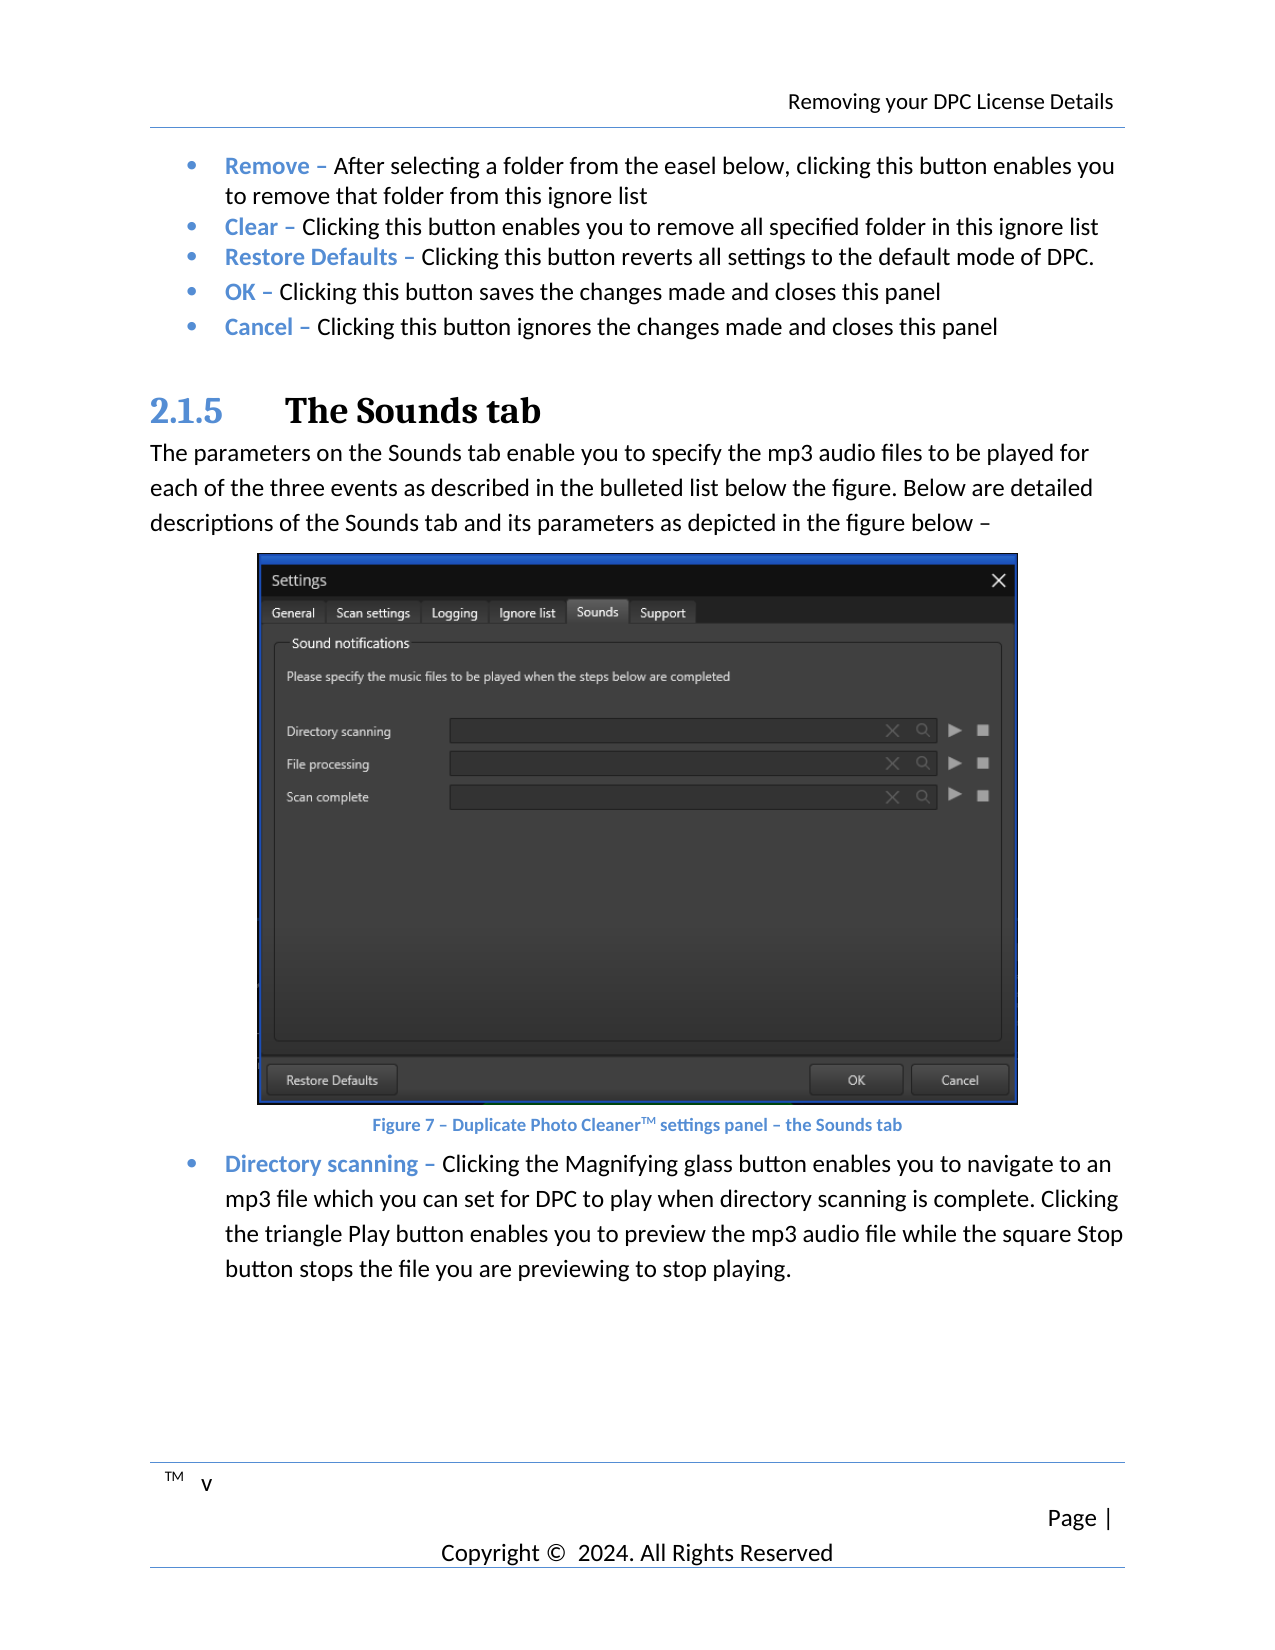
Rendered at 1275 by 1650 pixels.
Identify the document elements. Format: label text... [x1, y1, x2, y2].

list Restore Defaults – Clicking this button reverts all settings to the default mode of DPC. [187, 242, 1125, 272]
picture [257, 553, 1018, 1105]
subtitle The Sounds tab [150, 390, 1125, 433]
list Remove – After selecting a folder from the easel below, clicking this button enables you to remove that folder from this ignore list [187, 150, 1125, 211]
list Cancel – Clicking this button ignores the changes made and closes this panel [187, 312, 1125, 342]
list Clear – Clicking this button enables you to remove all specified folder in this ignore list [187, 211, 1125, 242]
text Figure 7 – Duplicate Photo CleanerTM settings panel – the Sounds tab [150, 1114, 1125, 1137]
list OK – Clicking this button saves the changes made and closes this panel [187, 277, 1125, 307]
text The parameters on the Sounds tab enable you to specify the mp3 audio files to be played for each of the three events as described in the bulleted list below the figure. Below are detailed descriptions of the Sounds tab and its parameters as depicted in the figure below – [150, 437, 1125, 538]
list Directory scanning – Clicking the Magnifying glass button enables you to navigate to an mp3 file which you can set for DPC to play when directory scanning is complete. Clicking the triangle Play button enables you to preview the mp3 audio file while the square Stop button stops the file you are previewing to stop playing. [187, 1148, 1125, 1283]
